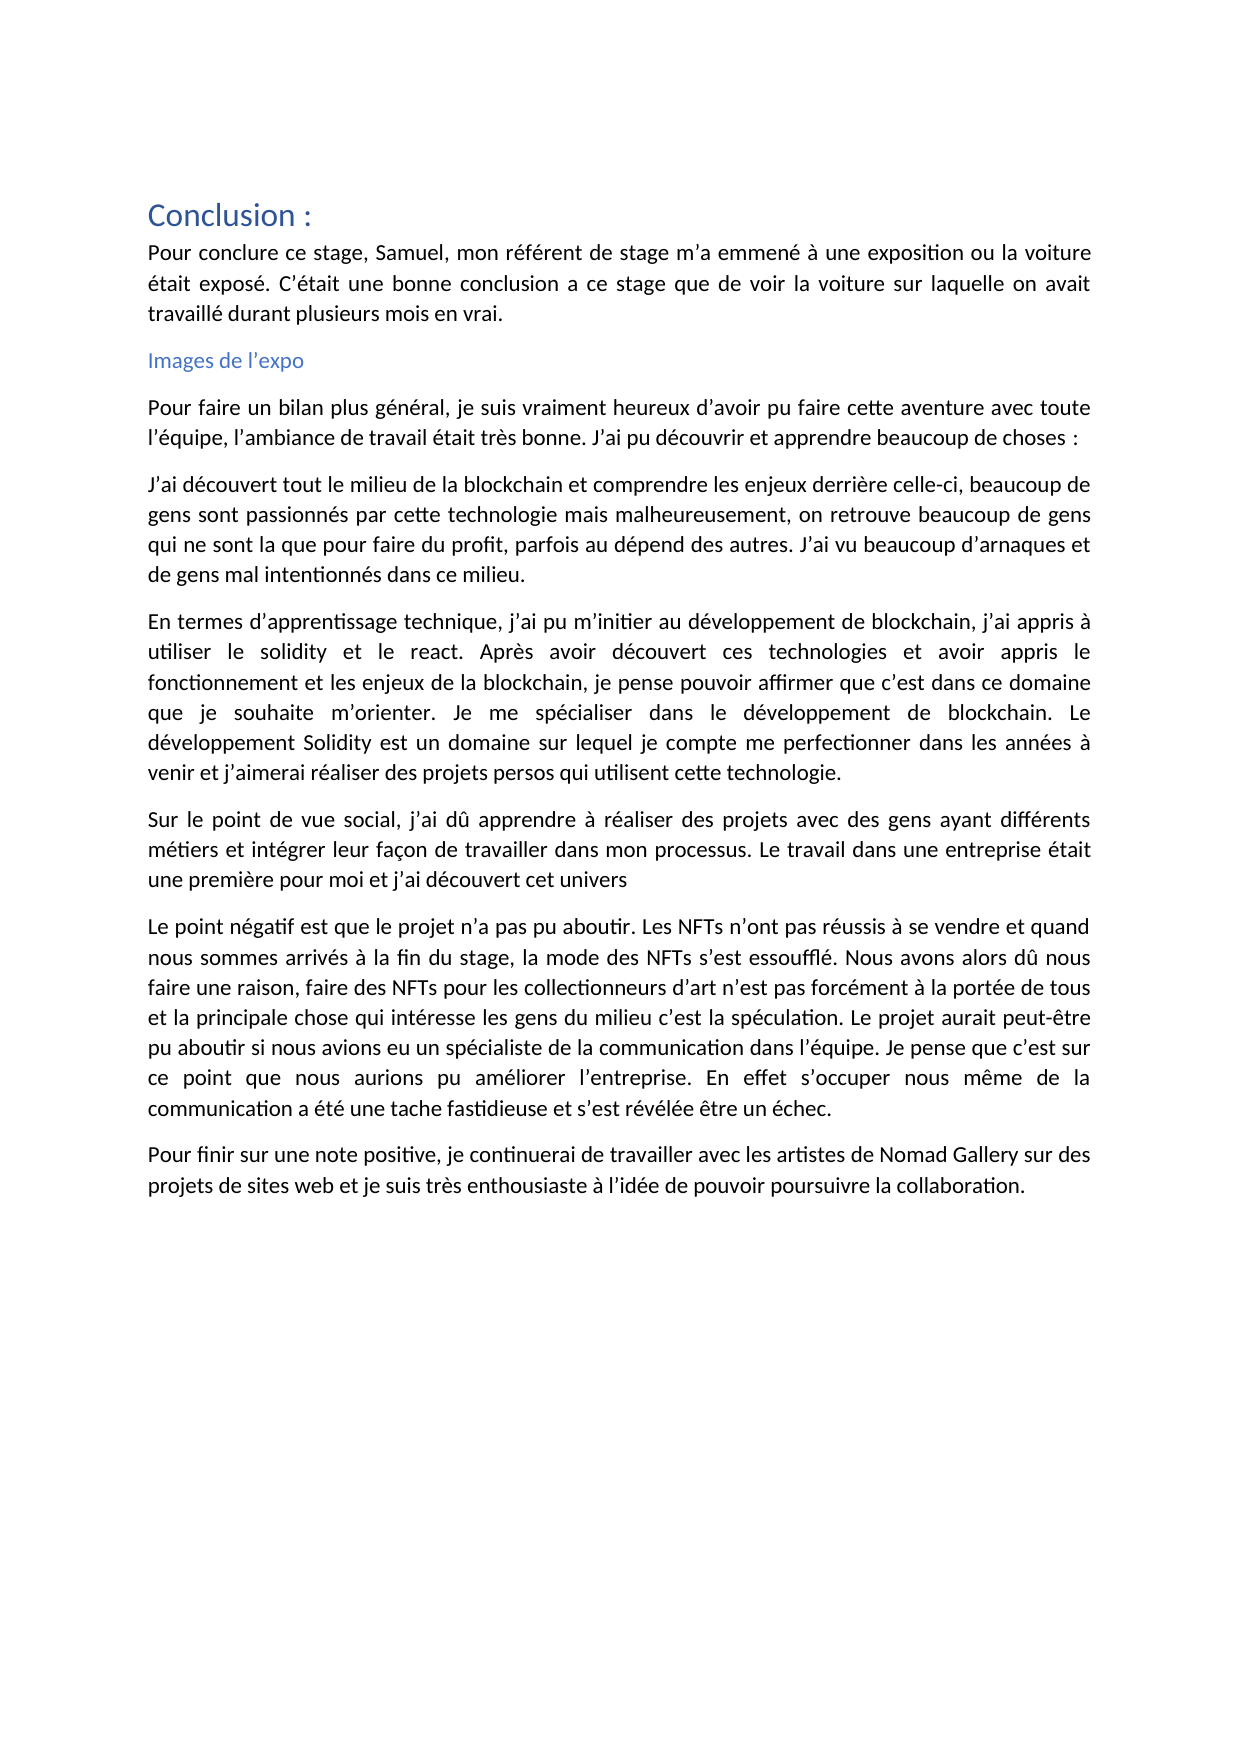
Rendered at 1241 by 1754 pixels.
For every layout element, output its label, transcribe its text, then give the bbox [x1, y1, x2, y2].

text En termes d’apprentissage technique, j’ai pu m’initier au développement de blockchain, j’ai appris à utiliser le solidity et le react. Après avoir découvert ces technologies et avoir appris le fonctionnement et les enjeux de la blockchain, je pense pouvoir affirmer que c’est dans ce domaine que je souhaite m’orienter. Je me spécialiser dans le développement de blockchain. Le développement Solidity est un domaine sur lequel je compte me perfectionner dans les années à venir et j’aimerai réaliser des projets persos qui utilisent cette technologie. [148, 607, 1093, 786]
text Sur le point de vue social, j’ai dû apprendre à réaliser des projets avec des gens ayant différents métiers et intégrer leur façon de travailler dans mon processus. Le travail dans une entreprise était une première pour moi et j’ai découvert cet univers [148, 805, 1093, 893]
text Pour faire un bilan plus général, je suis vraiment heureux d’avoir pu faire cette aventure avec toute l’équipe, l’ambiance de travail était très bonne. J’ai pu découvrir et apprendre beaucoup de choses : [148, 393, 1093, 451]
text J’ai découvert tout le milieu de la blockchain et comprendre les enjeux derrière celle-ci, beaucoup de gens sont passionnés par cette technologie mais malheureusement, on retrouve beaucoup de gens qui ne sont la que pour faire du profit, parfois au dépend des autres. J’ai vu beaucoup d’arnaques et de gens mal intentionnés dans ce milieu. [148, 470, 1093, 588]
subtitle Conclusion : [148, 194, 1093, 235]
text Le point négatif est que le projet n’a pas pu aboutir. Les NFTs n’ont pas réussis à se vendre et quand nous sommes arrivés à la fin du stage, la mode des NFTs s’est essoufflé. Nous avons alors dû nous faire une raison, faire des NFTs pour les collectionneurs d’art n’est pas forcément à la portée de tous et la principale chose qui intéresse les gens du milieu c’est la spéculation. Le projet aurait peut-être pu aboutir si nous avions eu un spécialiste de la communication dans l’équipe. Je pense que c’est sur ce point que nous aurions pu améliorer l’entreprise. En effet s’occuper nous même de la communication a été une tache fastidieuse et s’est révélée être un échec. [148, 912, 1093, 1122]
text Pour conclure ce stage, Samuel, mon référent de stage m’a emmené à une exposition ou la voiture était exposé. C’était une bonne conclusion a ce stage que de voir la voiture sur laquelle on avait travaillé durant plusieurs mois en vrai. [148, 238, 1093, 327]
text Pour finir sur une note positive, je continuerai de travailler avec les artistes de Nomad Gallery sur des projets de sites web et je suis très enthousiaste à l’idée de pouvoir poursuivre la collaboration. [148, 1141, 1093, 1199]
text Images de l’expo [148, 346, 1093, 374]
